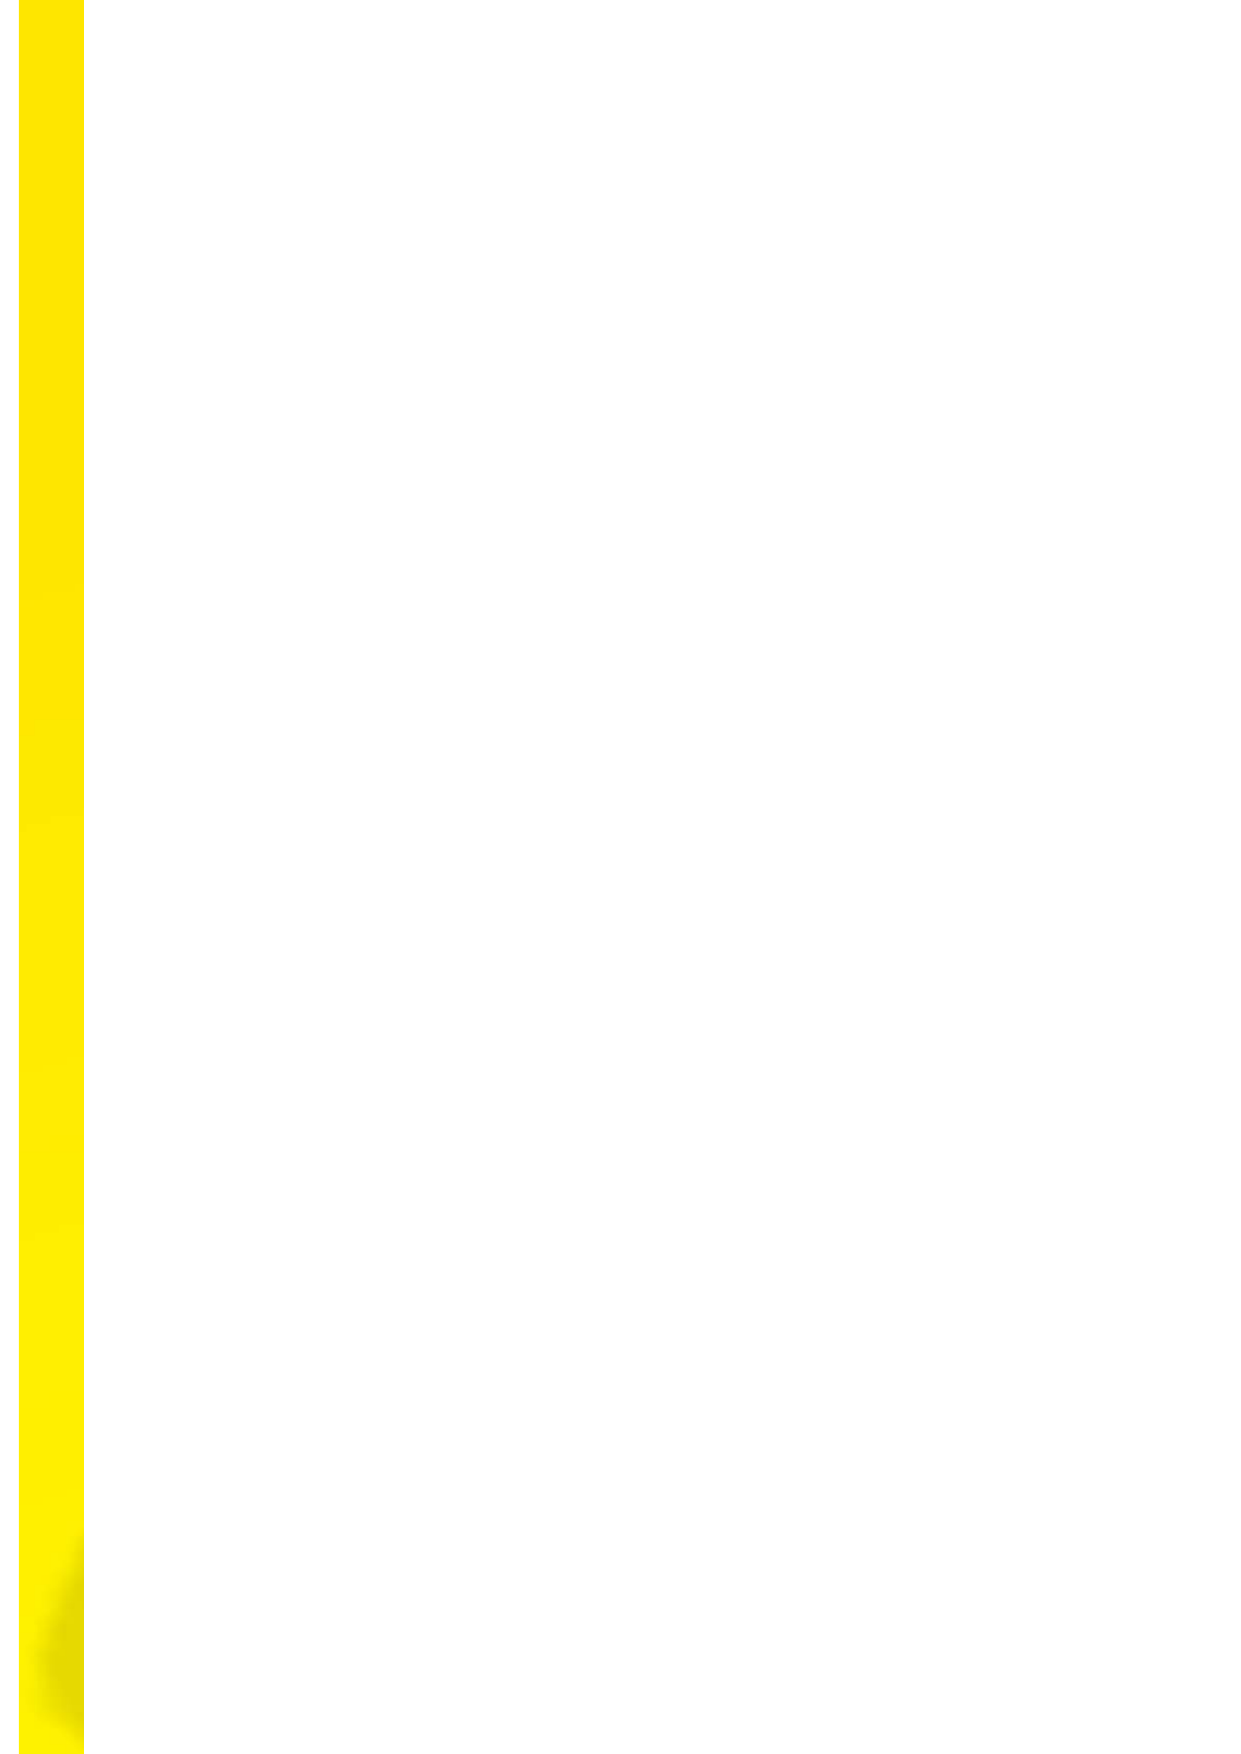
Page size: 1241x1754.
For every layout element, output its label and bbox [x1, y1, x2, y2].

picture [18, 0, 84, 1754]
